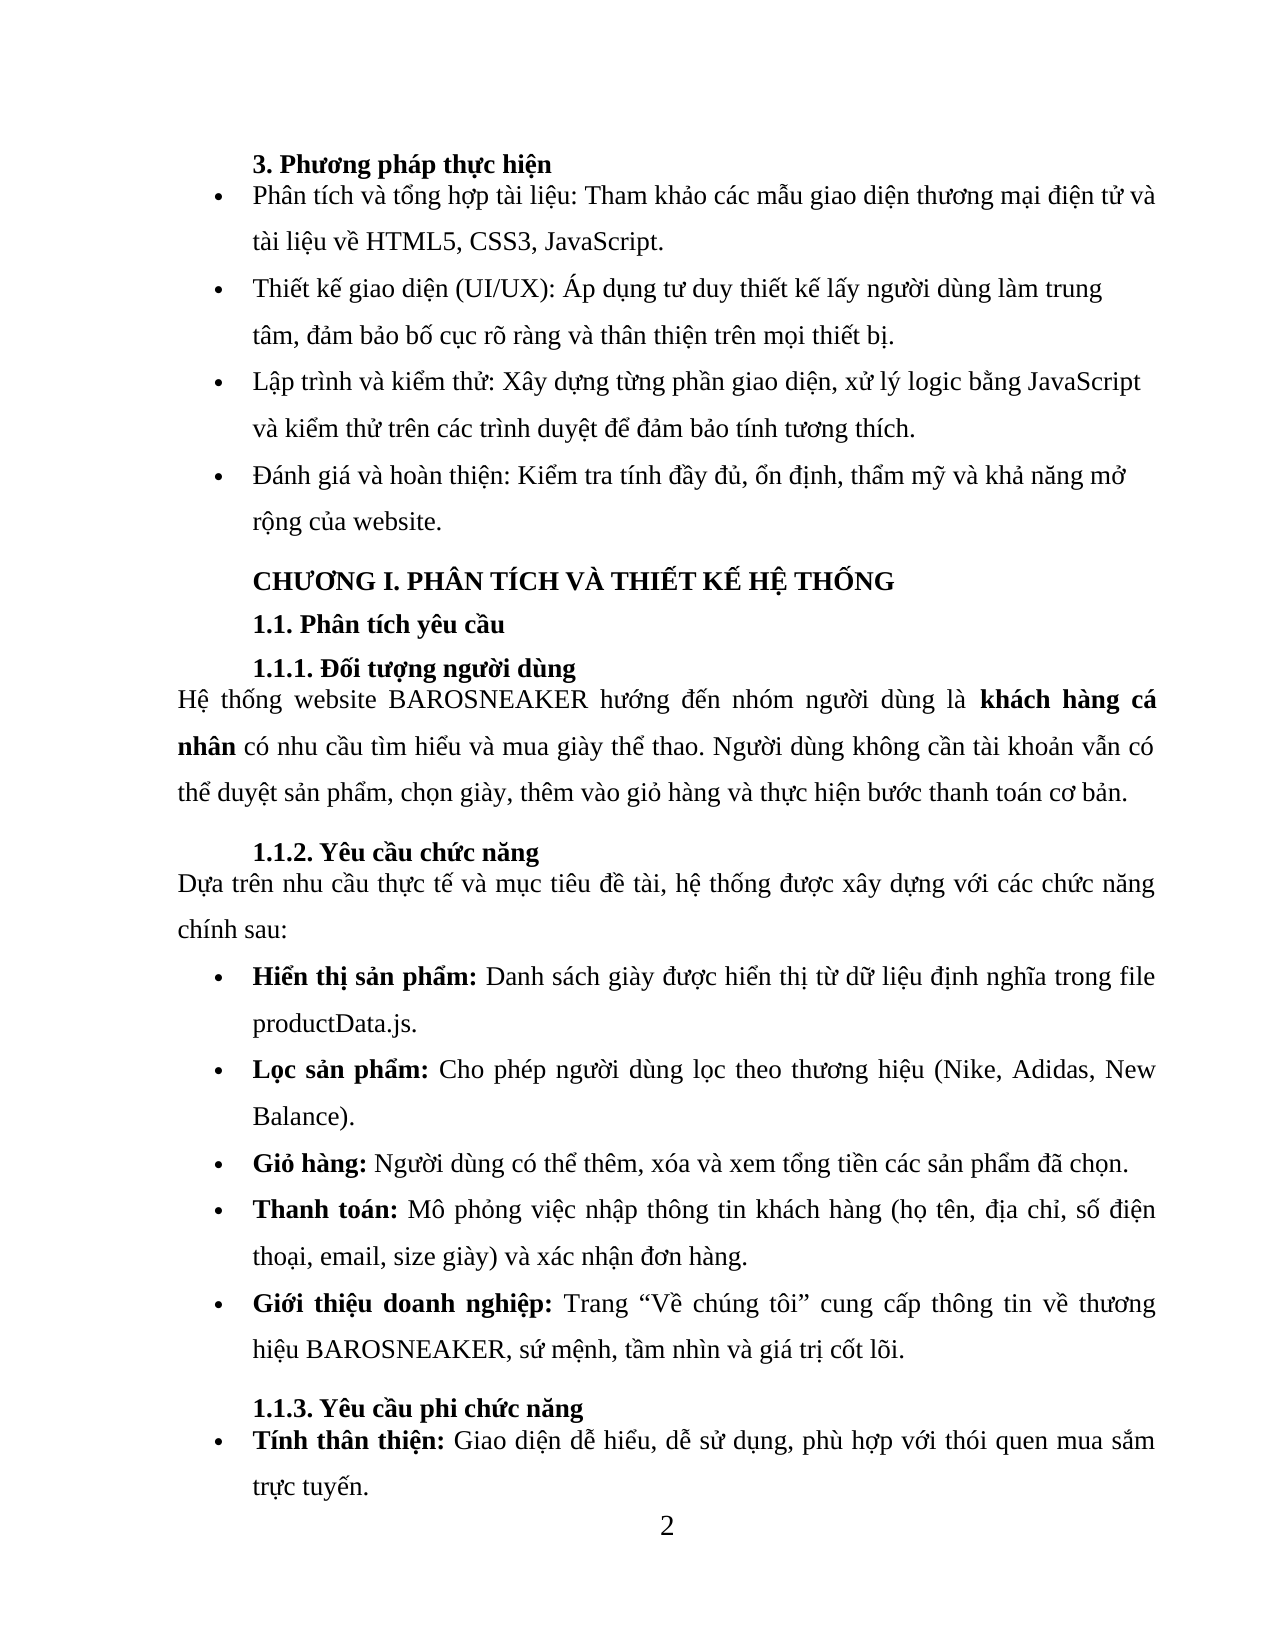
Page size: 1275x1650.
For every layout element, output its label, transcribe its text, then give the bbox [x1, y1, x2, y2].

list Thanh toán: Mô phỏng việc nhập thông tin khách hàng (họ tên, địa chỉ, số điện thoại, email, size giày) và xác nhận đơn hàng. [215, 1193, 1157, 1271]
list Thiết kế giao diện (UI/UX): Áp dụng tư duy thiết kế lấy người dùng làm trung tâm, đảm bảo bố cục rõ ràng và thân thiện trên mọi thiết bị. [215, 272, 1157, 350]
list Tính thân thiện: Giao diện dễ hiểu, dễ sử dụng, phù hợp với thói quen mua sắm trực tuyến. [215, 1424, 1157, 1502]
list Giỏ hàng: Người dùng có thể thêm, xóa và xem tổng tiền các sản phẩm đã chọn. [215, 1147, 1157, 1178]
list Giới thiệu doanh nghiệp: Trang “Về chúng tôi” cung cấp thông tin về thương hiệu BAROSNEAKER, sứ mệnh, tầm nhìn và giá trị cốt lõi. [215, 1287, 1157, 1364]
subtitle 1.1. Phân tích yêu cầu [177, 608, 1157, 639]
list Đánh giá và hoàn thiện: Kiểm tra tính đầy đủ, ổn định, thẩm mỹ và khả năng mở rộng của website. [215, 459, 1157, 537]
list Lọc sản phẩm: Cho phép người dùng lọc theo thương hiệu (Nike, Adidas, New Balance). [215, 1053, 1157, 1131]
subtitle 1.1.1. Đối tượng người dùng [177, 652, 1157, 683]
subtitle 1.1.2. Yêu cầu chức năng [177, 836, 1157, 867]
list Phân tích và tổng hợp tài liệu: Tham khảo các mẫu giao diện thương mại điện tử và tài liệu về HTML5, CSS3, JavaScript. [215, 179, 1157, 257]
text Hệ thống website BAROSNEAKER hướng đến nhóm người dùng là khách hàng cá nhân có nhu cầu tìm hiểu và mua giày thể thao. Người dùng không cần tài khoản vẫn có thể duyệt sản phẩm, chọn giày, thêm vào giỏ hàng và thực hiện bước thanh toán cơ bản. [177, 683, 1157, 808]
text Dựa trên nhu cầu thực tế và mục tiêu đề tài, hệ thống được xây dựng với các chức năng chính sau: [177, 867, 1157, 944]
list Lập trình và kiểm thử: Xây dựng từng phần giao diện, xử lý logic bằng JavaScript và kiểm thử trên các trình duyệt để đảm bảo tính tương thích. [215, 366, 1157, 443]
subtitle 1.1.3. Yêu cầu phi chức năng [177, 1393, 1157, 1424]
subtitle 3. Phương pháp thực hiện [177, 148, 1157, 179]
subtitle CHƯƠNG I. PHÂN TÍCH VÀ THIẾT KẾ HỆ THỐNG [177, 565, 1157, 596]
list Hiển thị sản phẩm: Danh sách giày được hiển thị từ dữ liệu định nghĩa trong file productData.js. [215, 960, 1157, 1038]
